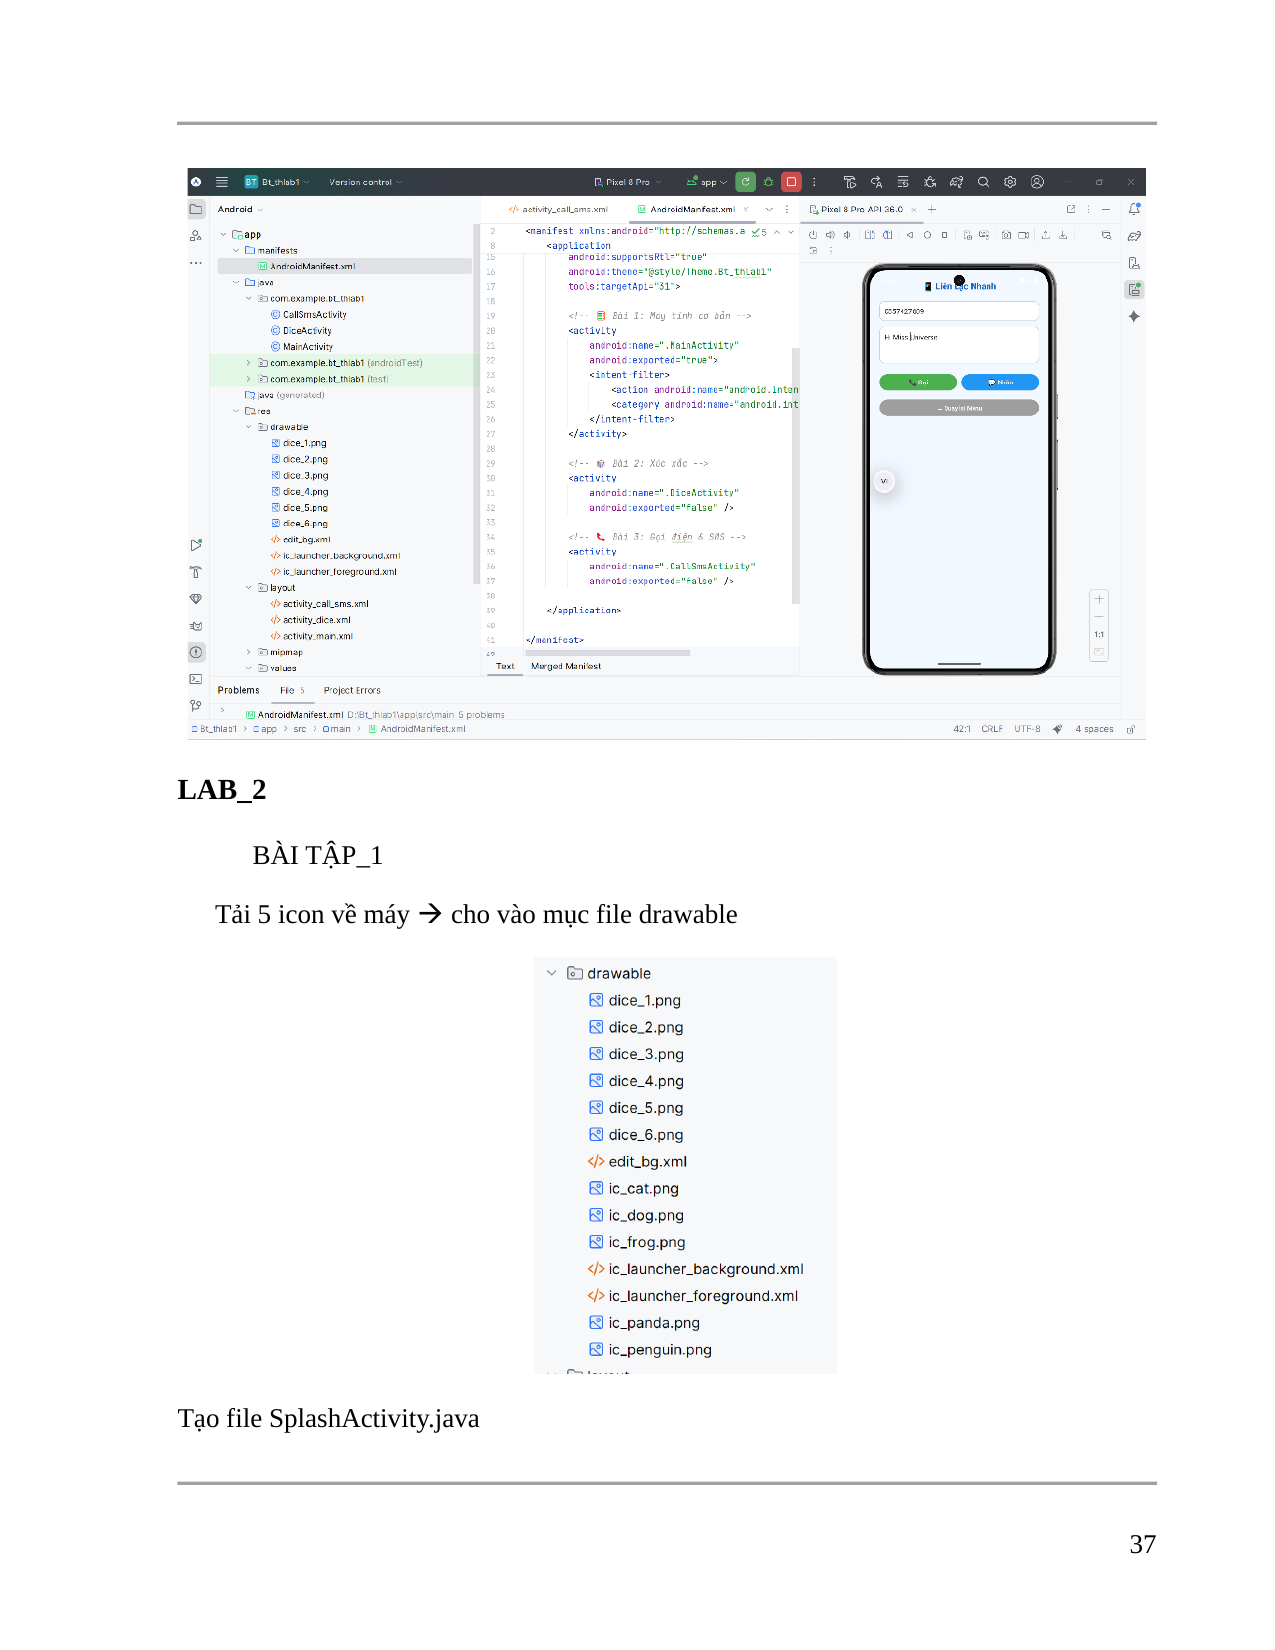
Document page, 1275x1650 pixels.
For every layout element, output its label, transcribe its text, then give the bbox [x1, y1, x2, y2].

text Tạo file SplashActivity.java [177, 1402, 1156, 1433]
picture [187, 168, 1146, 740]
subtitle LAB_2 [177, 772, 1156, 806]
text Tải 5 icon về máy cho vào mục file drawable [215, 898, 1156, 929]
subtitle BÀI TẬP_1 [252, 839, 1156, 870]
